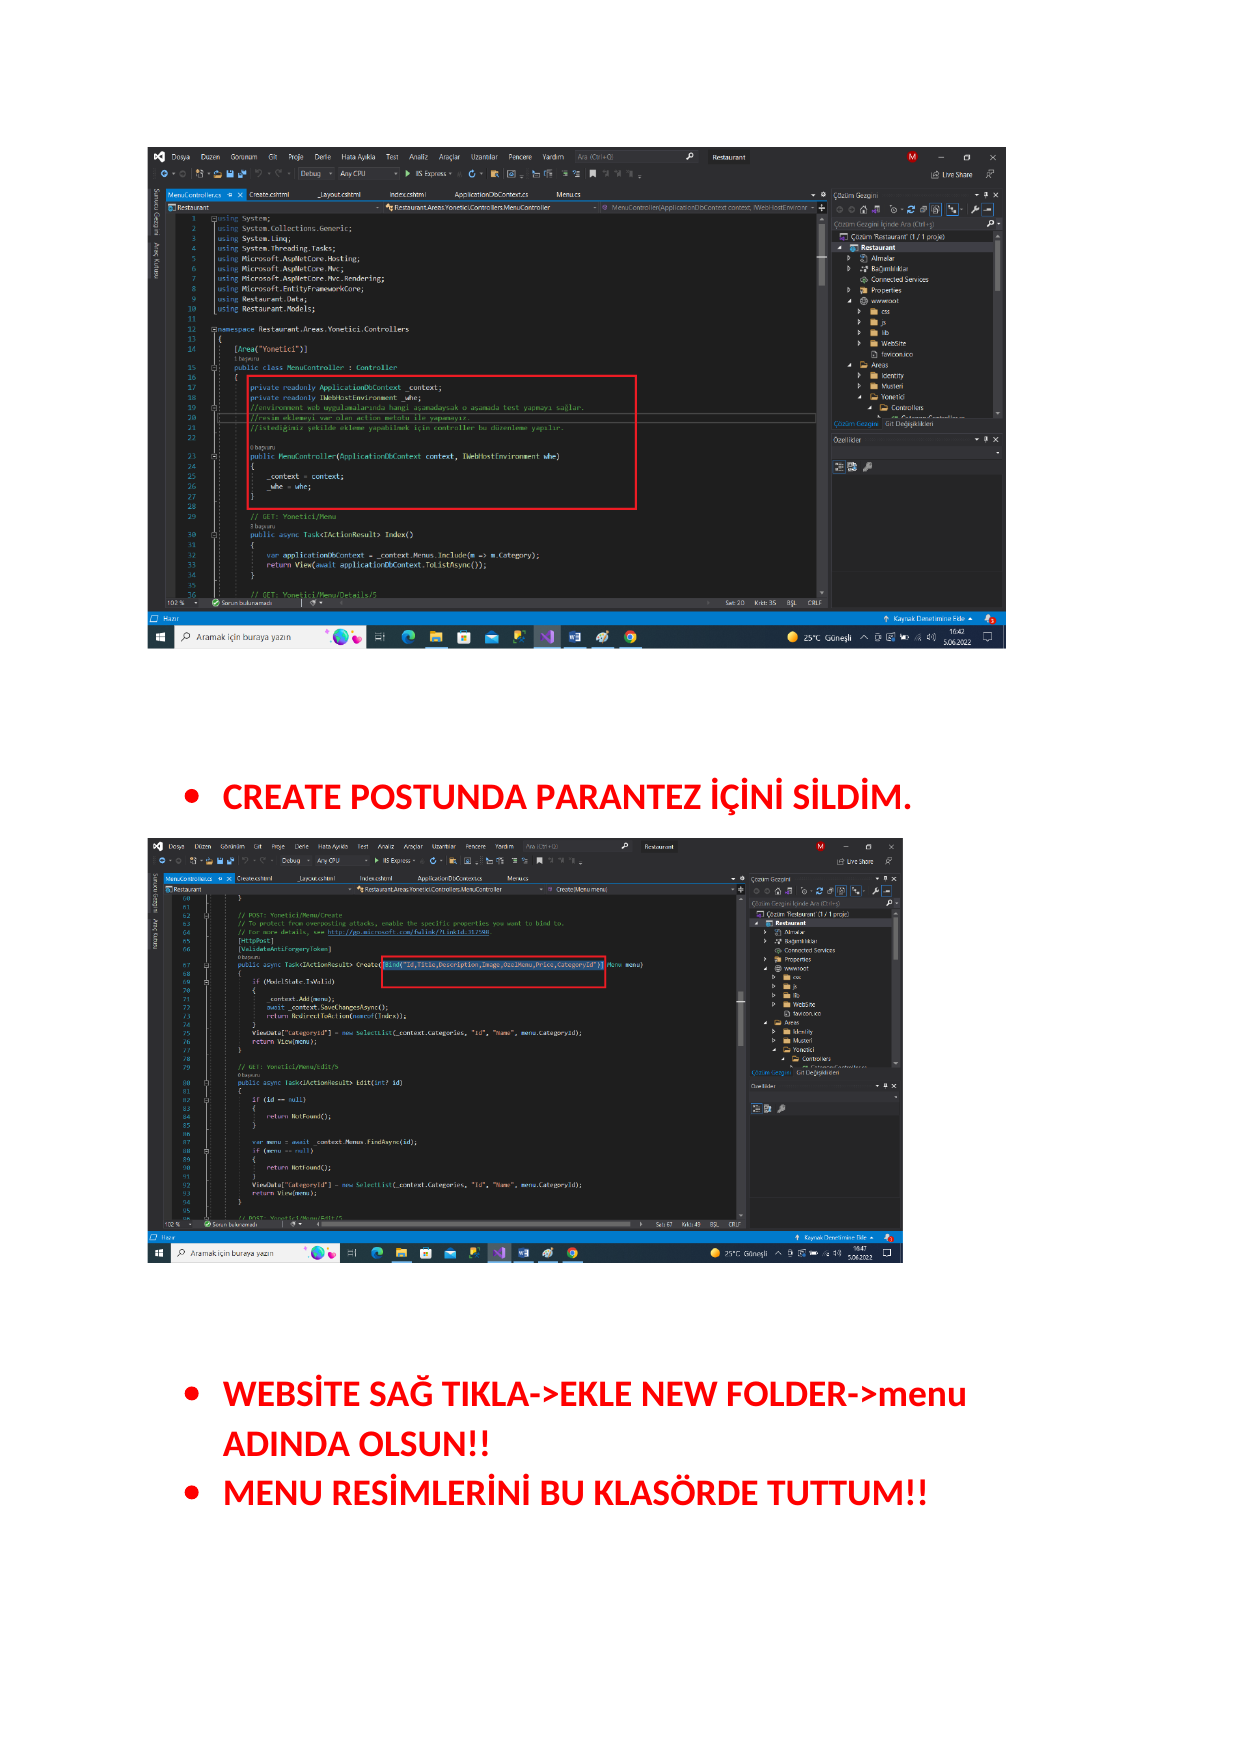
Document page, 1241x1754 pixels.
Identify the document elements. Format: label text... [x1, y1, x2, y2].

list CREATE POSTUNDA PARANTEZ İÇİNİ SİLDİM. [185, 773, 1093, 818]
list WEBSİTE SAĞ TIKLA->EKLE NEW FOLDER->menu ADINDA OLSUN!! [185, 1370, 1093, 1466]
picture [147, 838, 1085, 1352]
list MENU RESİMLERİNİ BU KLASÖRDE TUTTUM!! [185, 1469, 1093, 1515]
picture [147, 147, 1214, 754]
